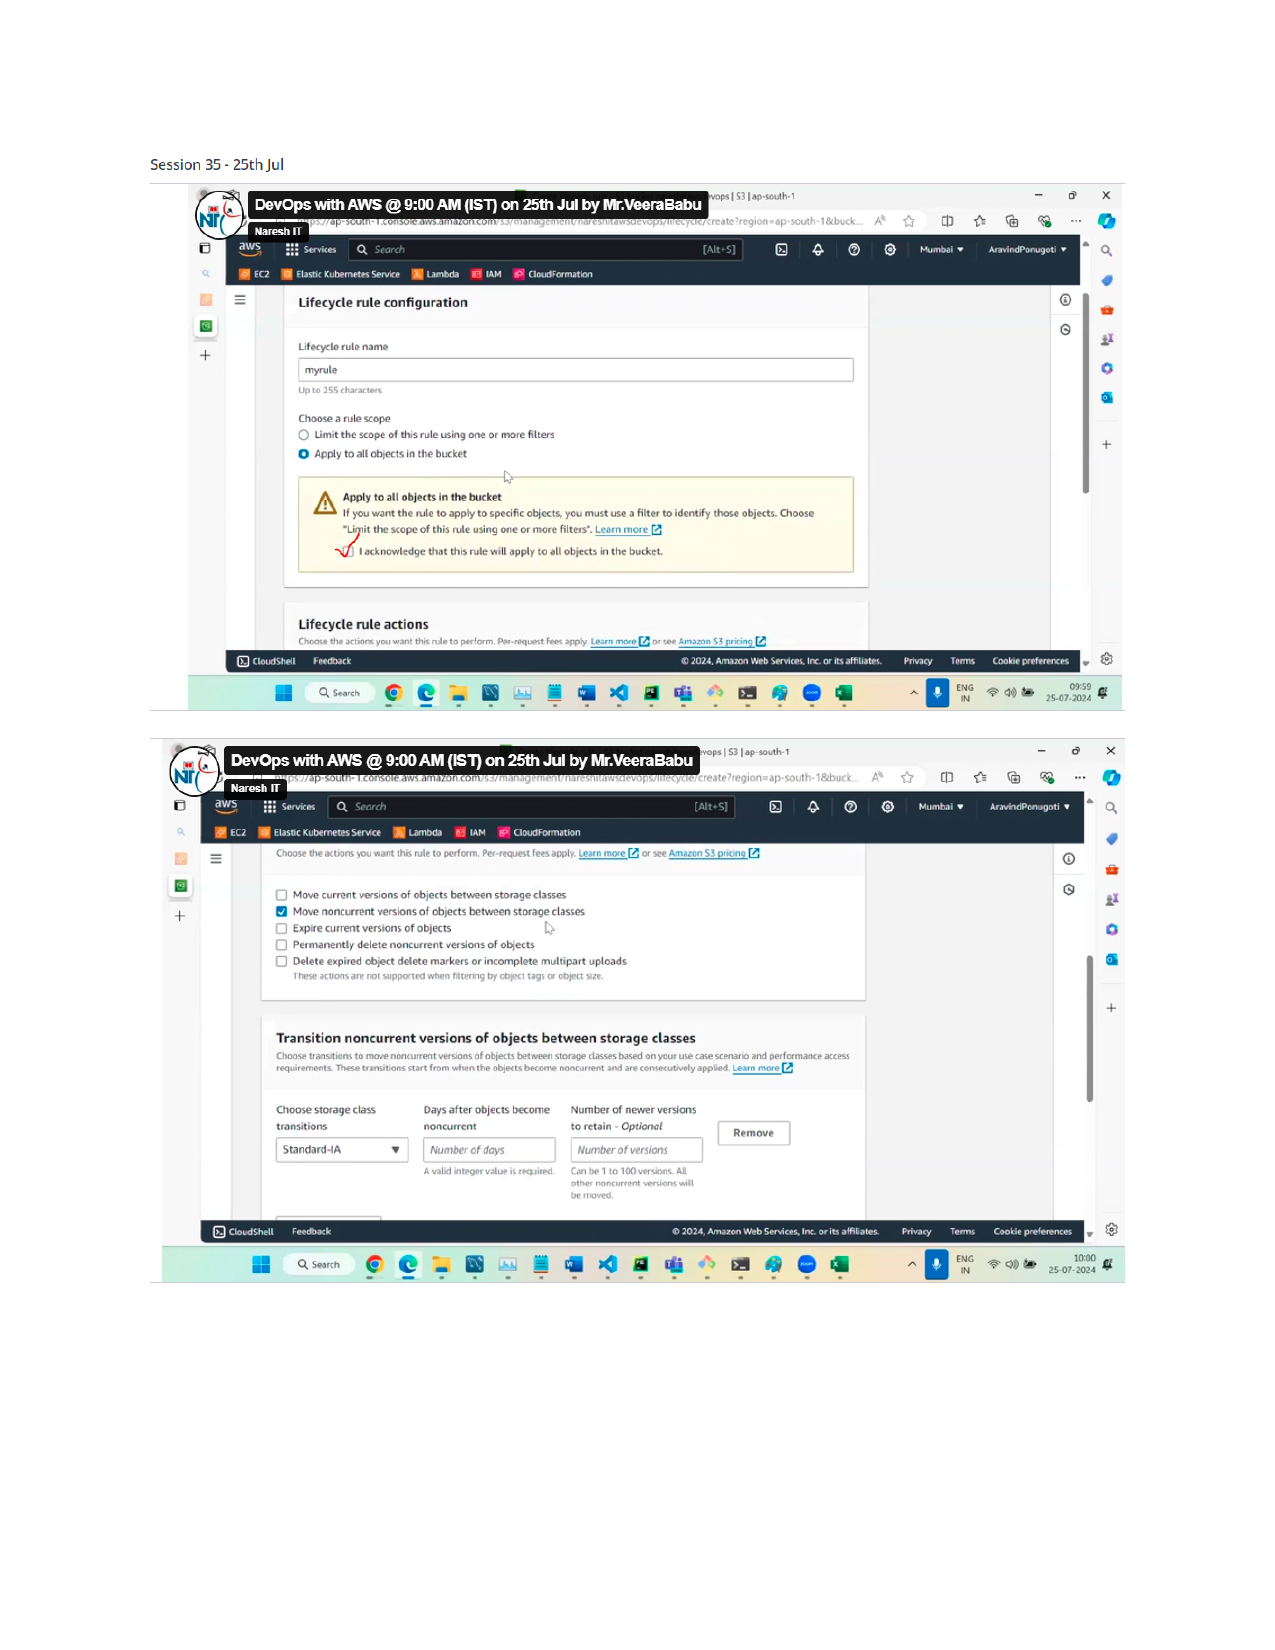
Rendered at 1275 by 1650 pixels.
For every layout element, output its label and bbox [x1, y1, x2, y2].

picture [150, 150, 1125, 715]
picture [150, 733, 1125, 1290]
